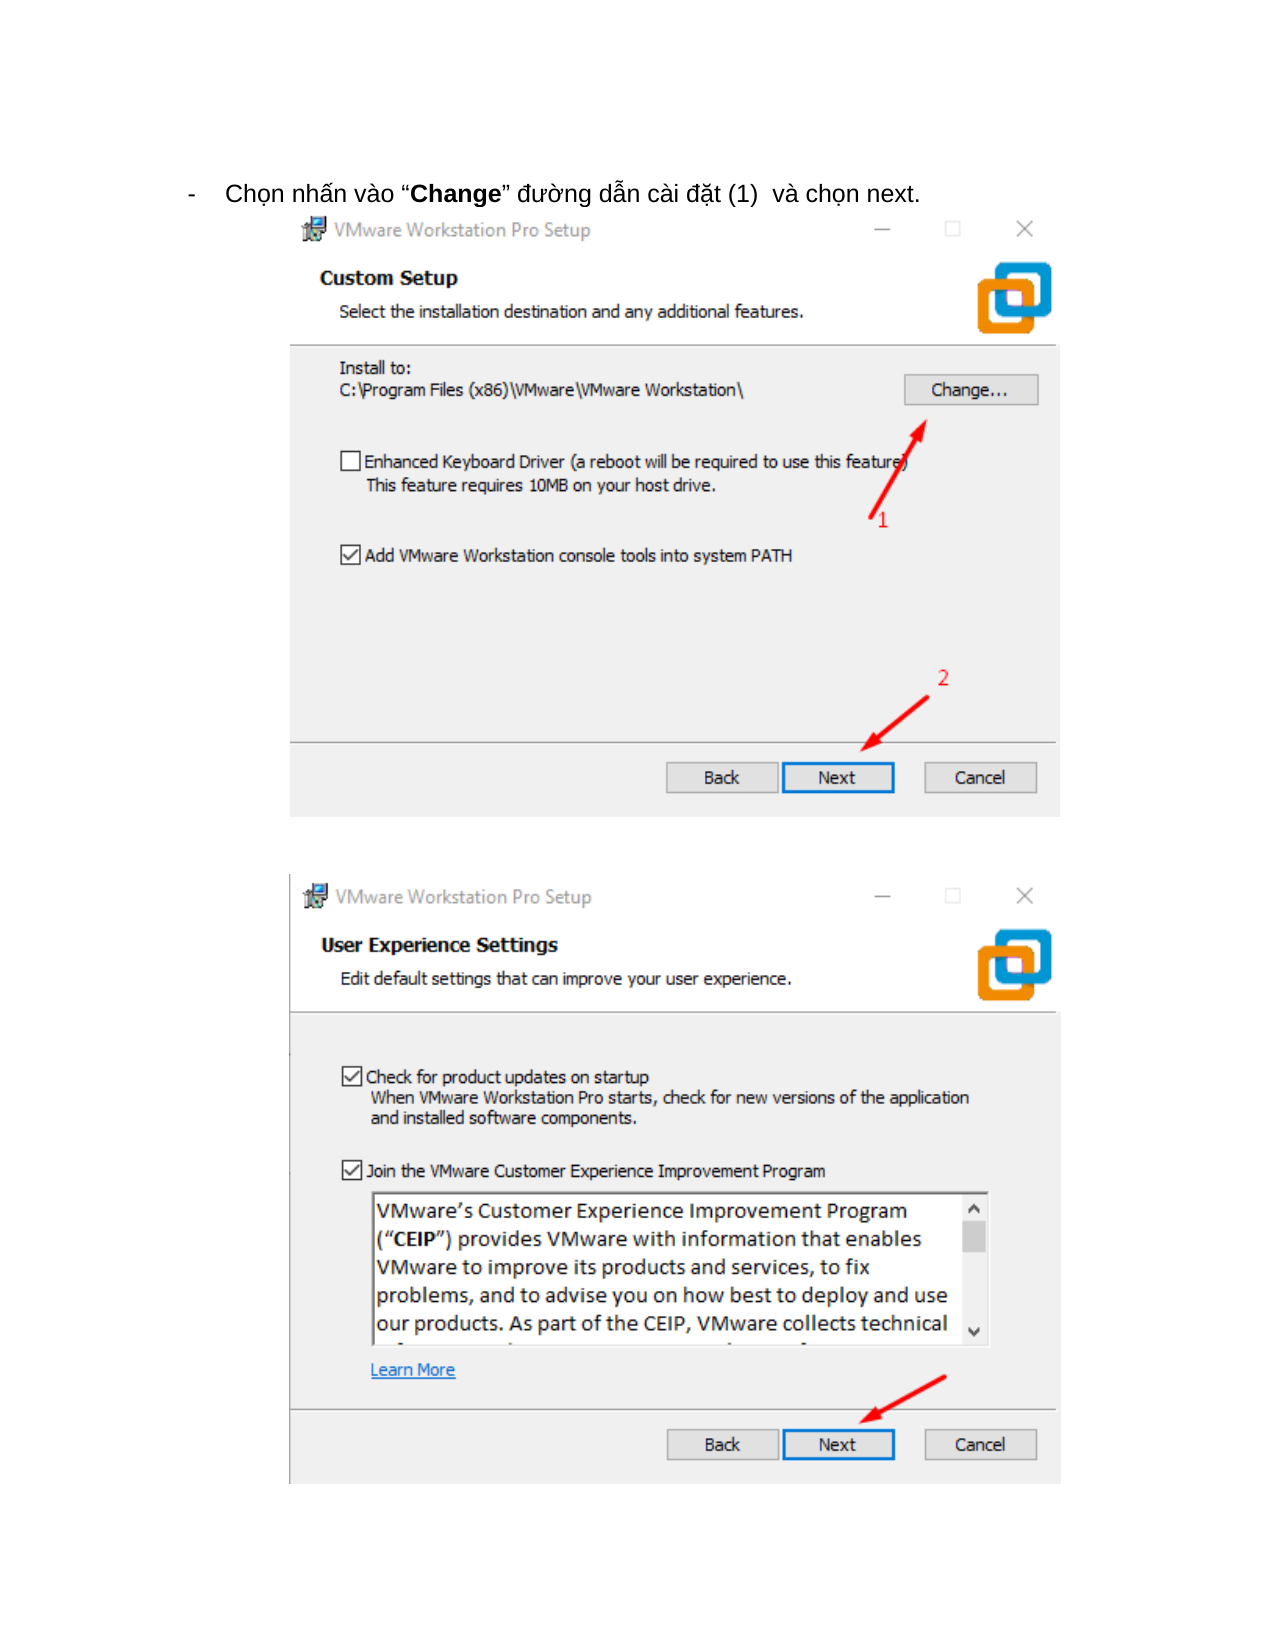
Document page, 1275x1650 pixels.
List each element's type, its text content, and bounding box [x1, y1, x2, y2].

list Chọn nhấn vào “Change” đường dẫn cài đặt (1) và chọn next. [187, 179, 1125, 207]
picture [289, 874, 1061, 1484]
picture [289, 207, 1061, 817]
